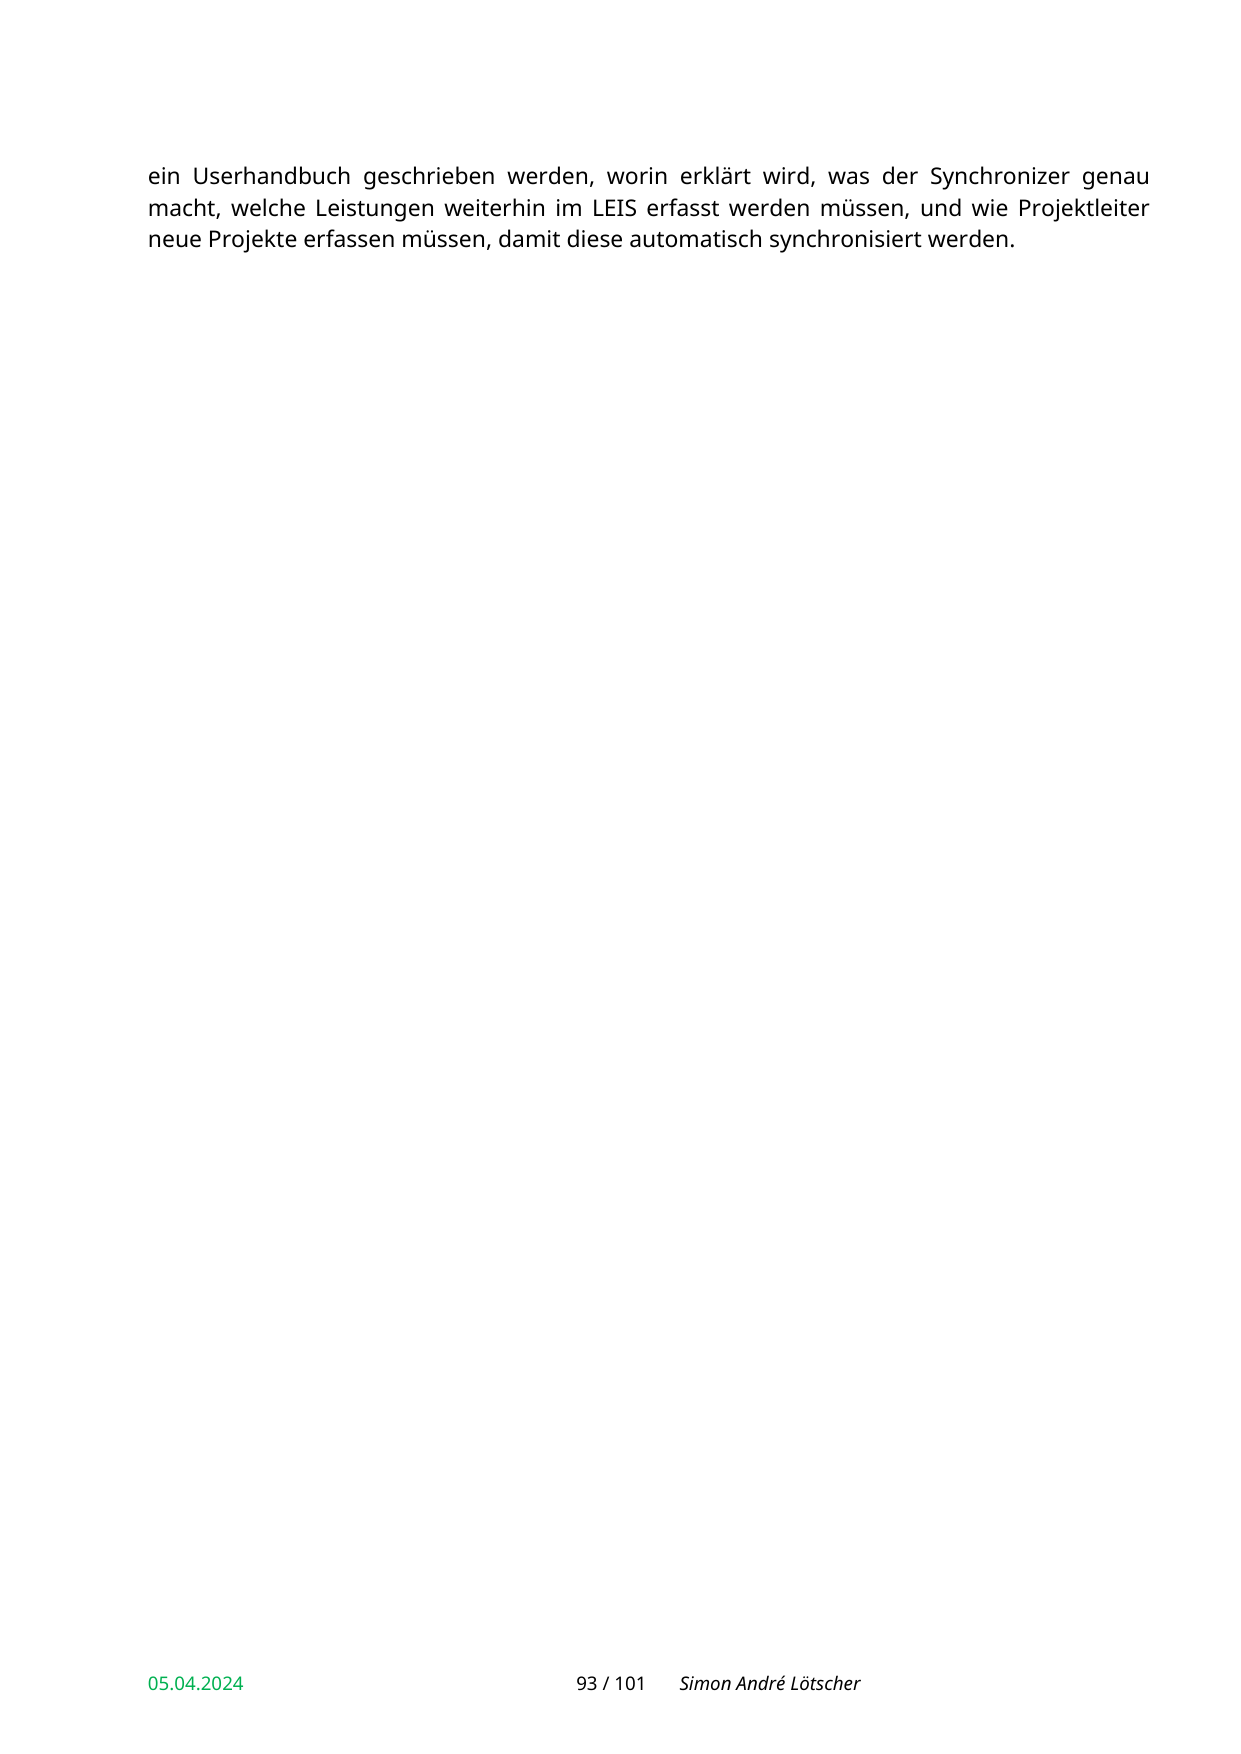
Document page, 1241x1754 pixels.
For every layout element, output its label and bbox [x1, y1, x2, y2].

text [148, 160, 1152, 254]
